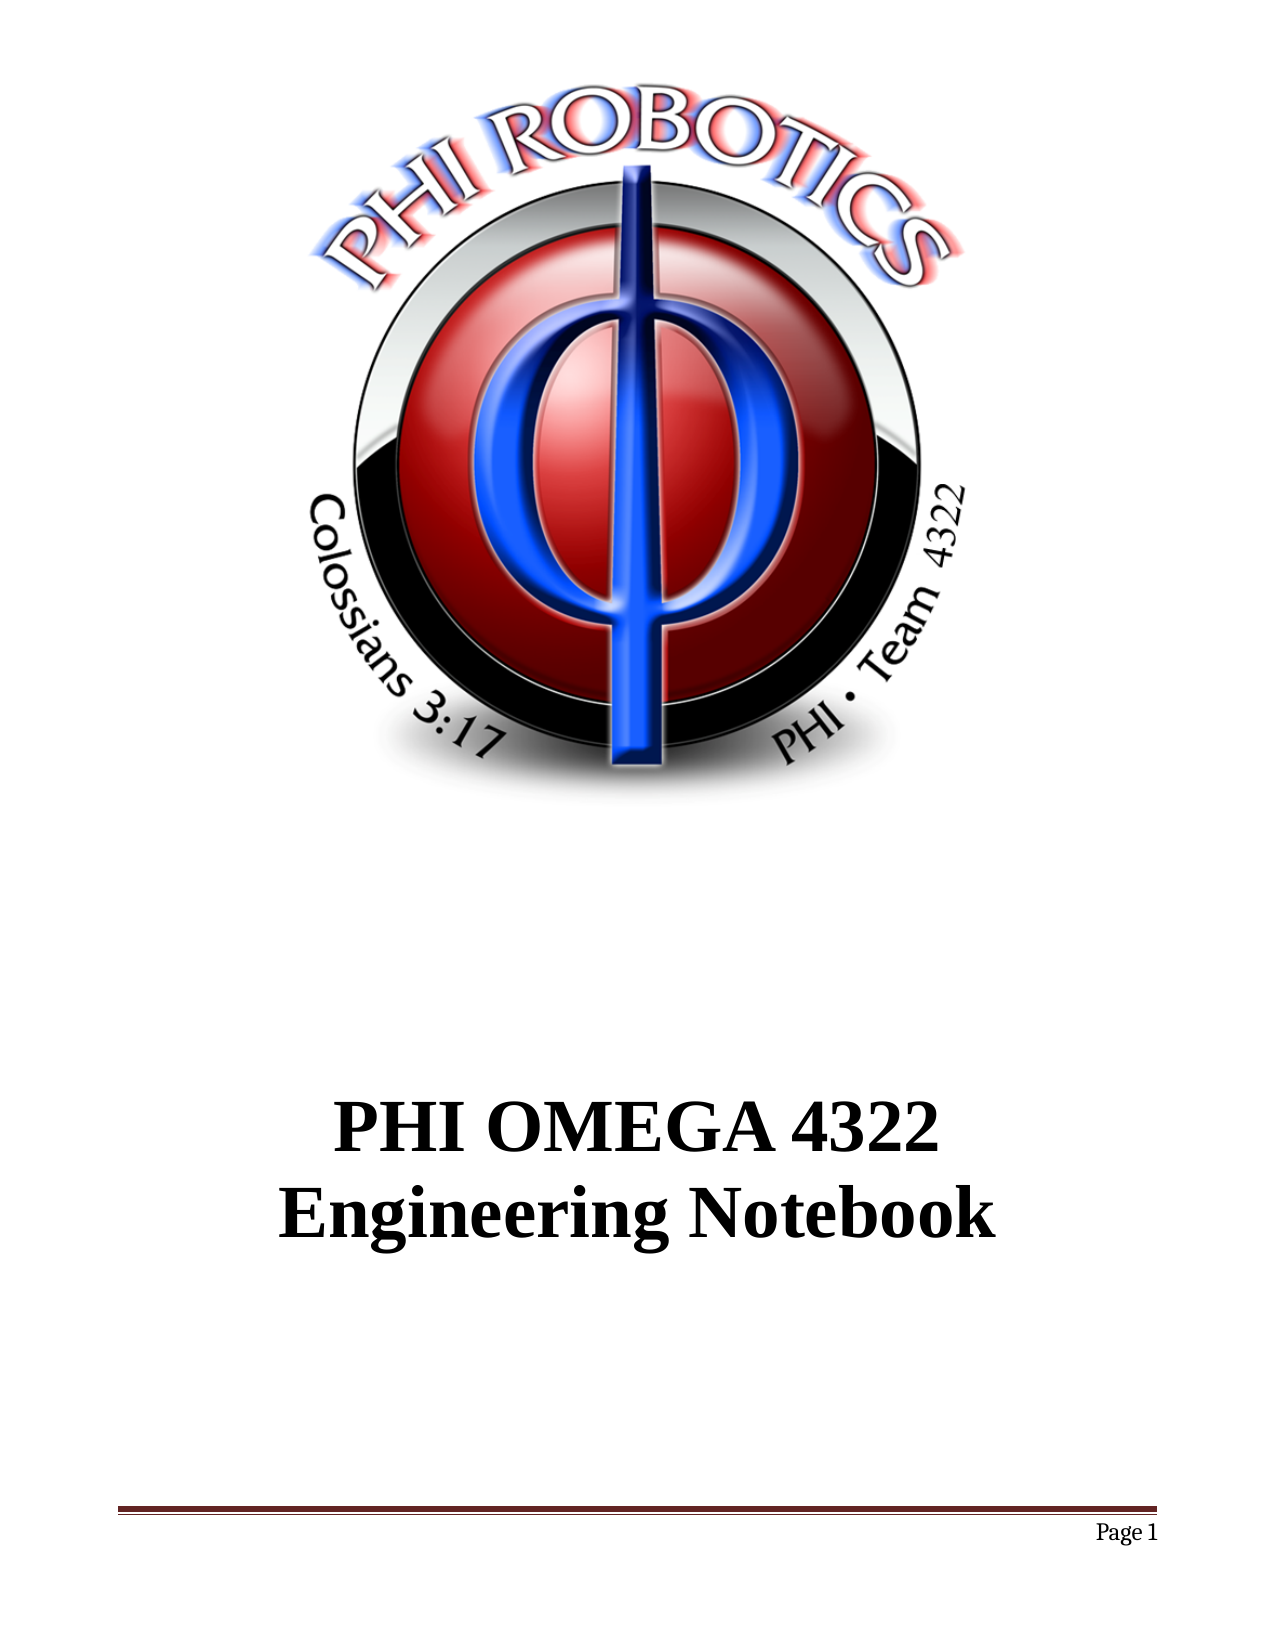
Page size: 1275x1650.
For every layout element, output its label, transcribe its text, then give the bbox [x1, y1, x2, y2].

text Engineering Notebook [118, 1167, 1157, 1254]
picture [118, 55, 1156, 829]
text PHI OMEGA 4322 [118, 1081, 1157, 1167]
